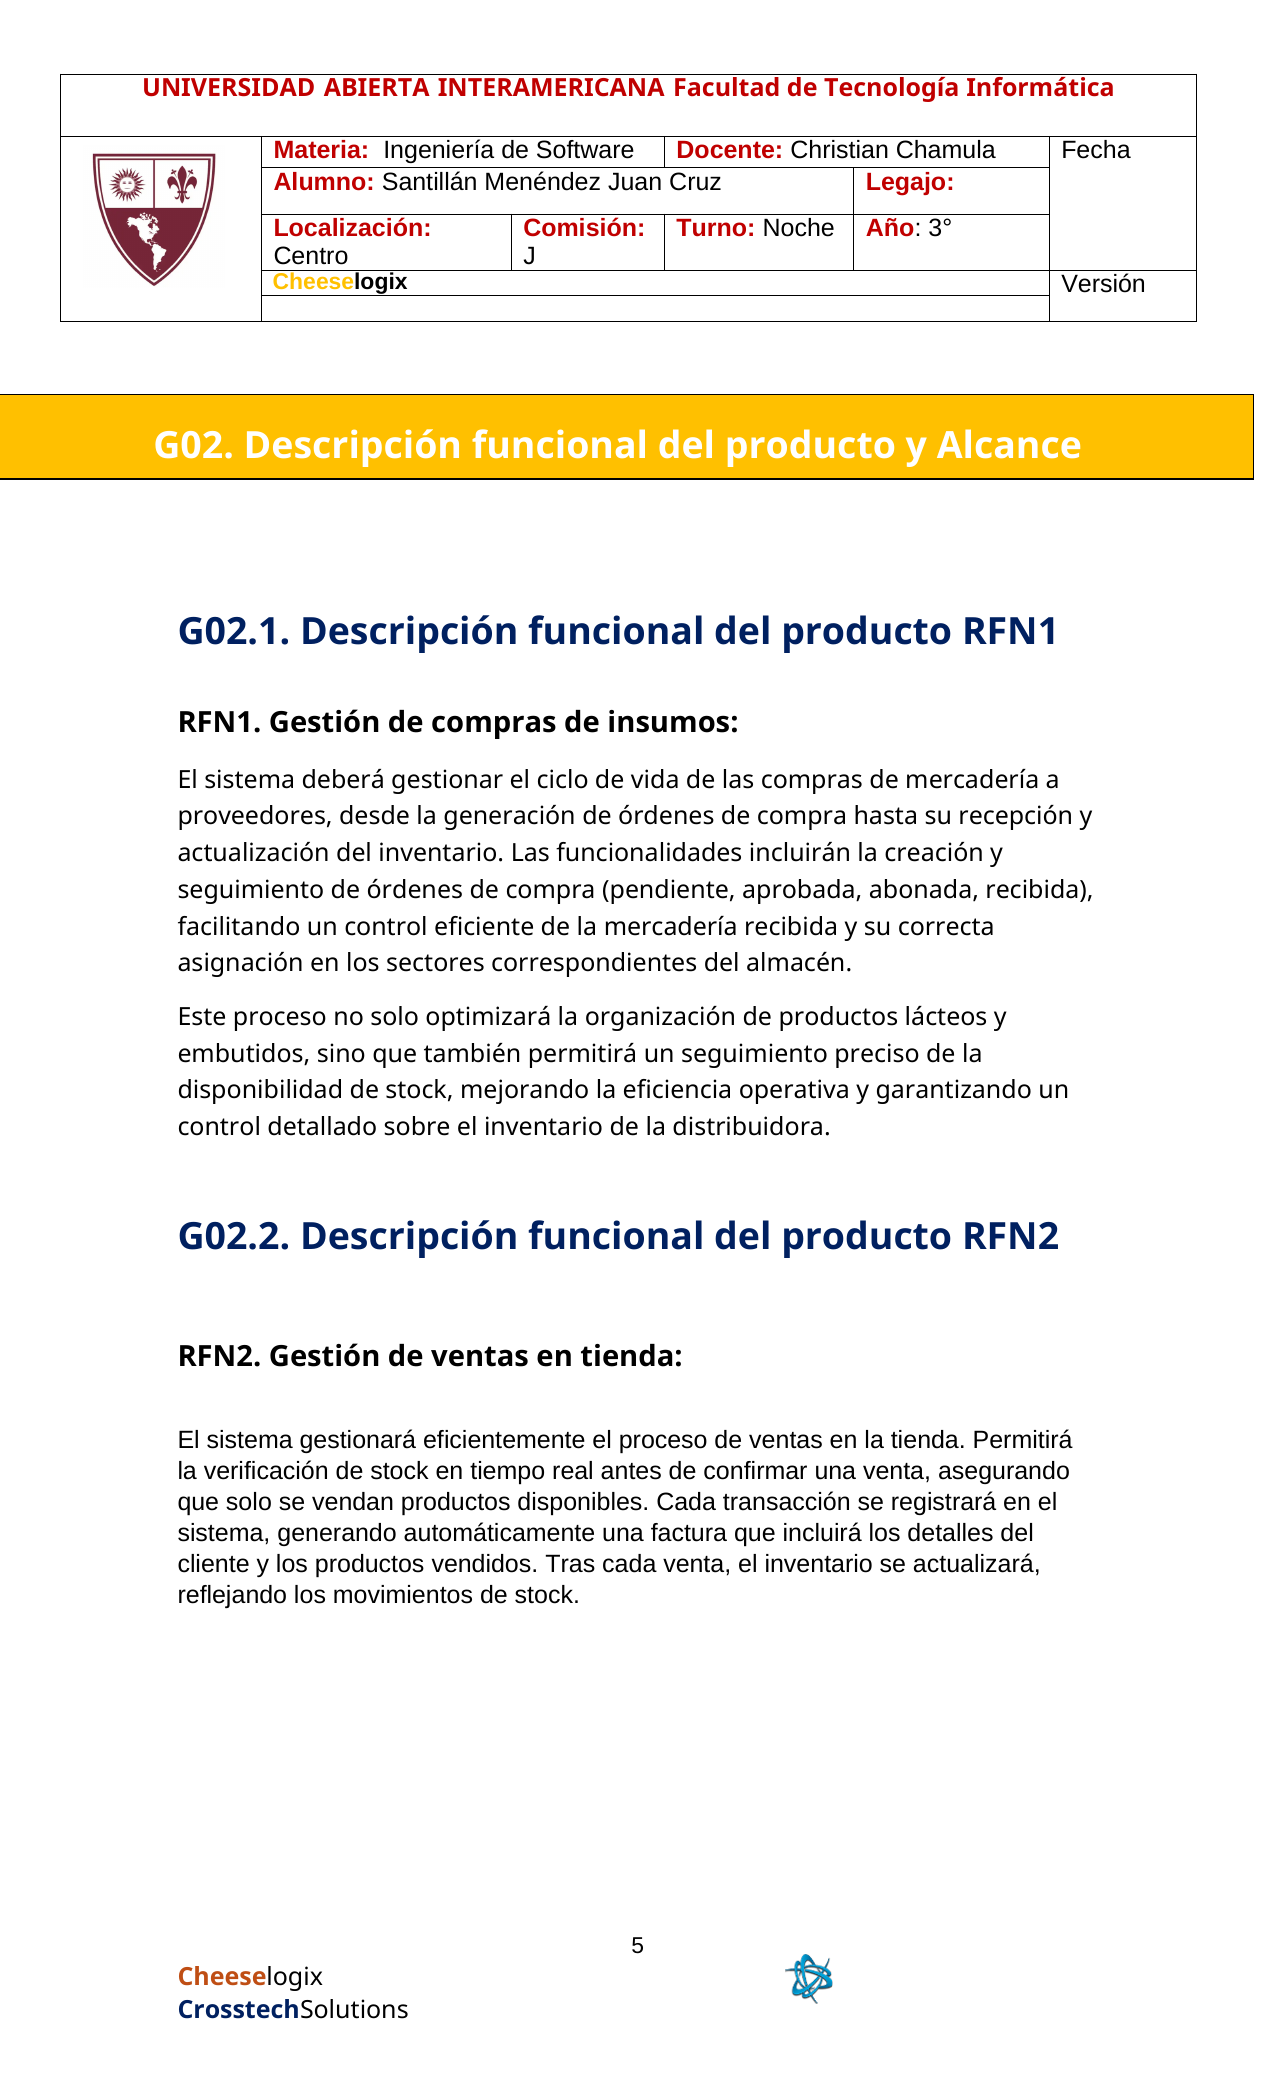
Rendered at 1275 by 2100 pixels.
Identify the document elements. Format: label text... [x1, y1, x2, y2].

subtitle G02.1. Descripción funcional del producto RFN1 [177, 604, 1098, 656]
text El sistema deberá gestionar el ciclo de vida de las compras de mercadería a proveedores, desde la generación de órdenes de compra hasta su recepción y actualización del inventario. Las funcionalidades incluirán la creación y seguimiento de órdenes de compra (pendiente, aprobada, abonada, recibida), facilitando un control eficiente de la mercadería recibida y su correcta asignación en los sectores correspondientes del almacén. [177, 761, 1098, 979]
text RFN2. Gestión de ventas en tienda: [177, 1336, 1098, 1375]
text Este proceso no solo optimizará la organización de productos lácteos y embutidos, sino que también permitirá un seguimiento preciso de la disponibilidad de stock, mejorando la eficiencia operativa y garantizando un control detallado sobre el inventario de la distribuidora. [177, 998, 1098, 1143]
picture [784, 1954, 833, 2004]
picture [798, 1971, 804, 1984]
picture [805, 1961, 821, 1972]
picture [82, 145, 225, 288]
subtitle G02.2. Descripción funcional del producto RFN2 [177, 1209, 1098, 1260]
text RFN1. Gestión de compras de insumos: [177, 702, 1098, 741]
picture [810, 1977, 826, 1991]
picture [809, 1954, 833, 1979]
picture [805, 1972, 817, 1984]
text El sistema gestionará eficientemente el proceso de ventas en la tienda. Permitirá la verificación de stock en tiempo real antes de confirmar una venta, asegurando que solo se vendan productos disponibles. Cada transacción se registrará en el sistema, generando automáticamente una factura que incluirá los detalles del cliente y los productos vendidos. Tras cada venta, el inventario se actualizará, reflejando los movimientos de stock. [177, 1425, 1098, 1609]
